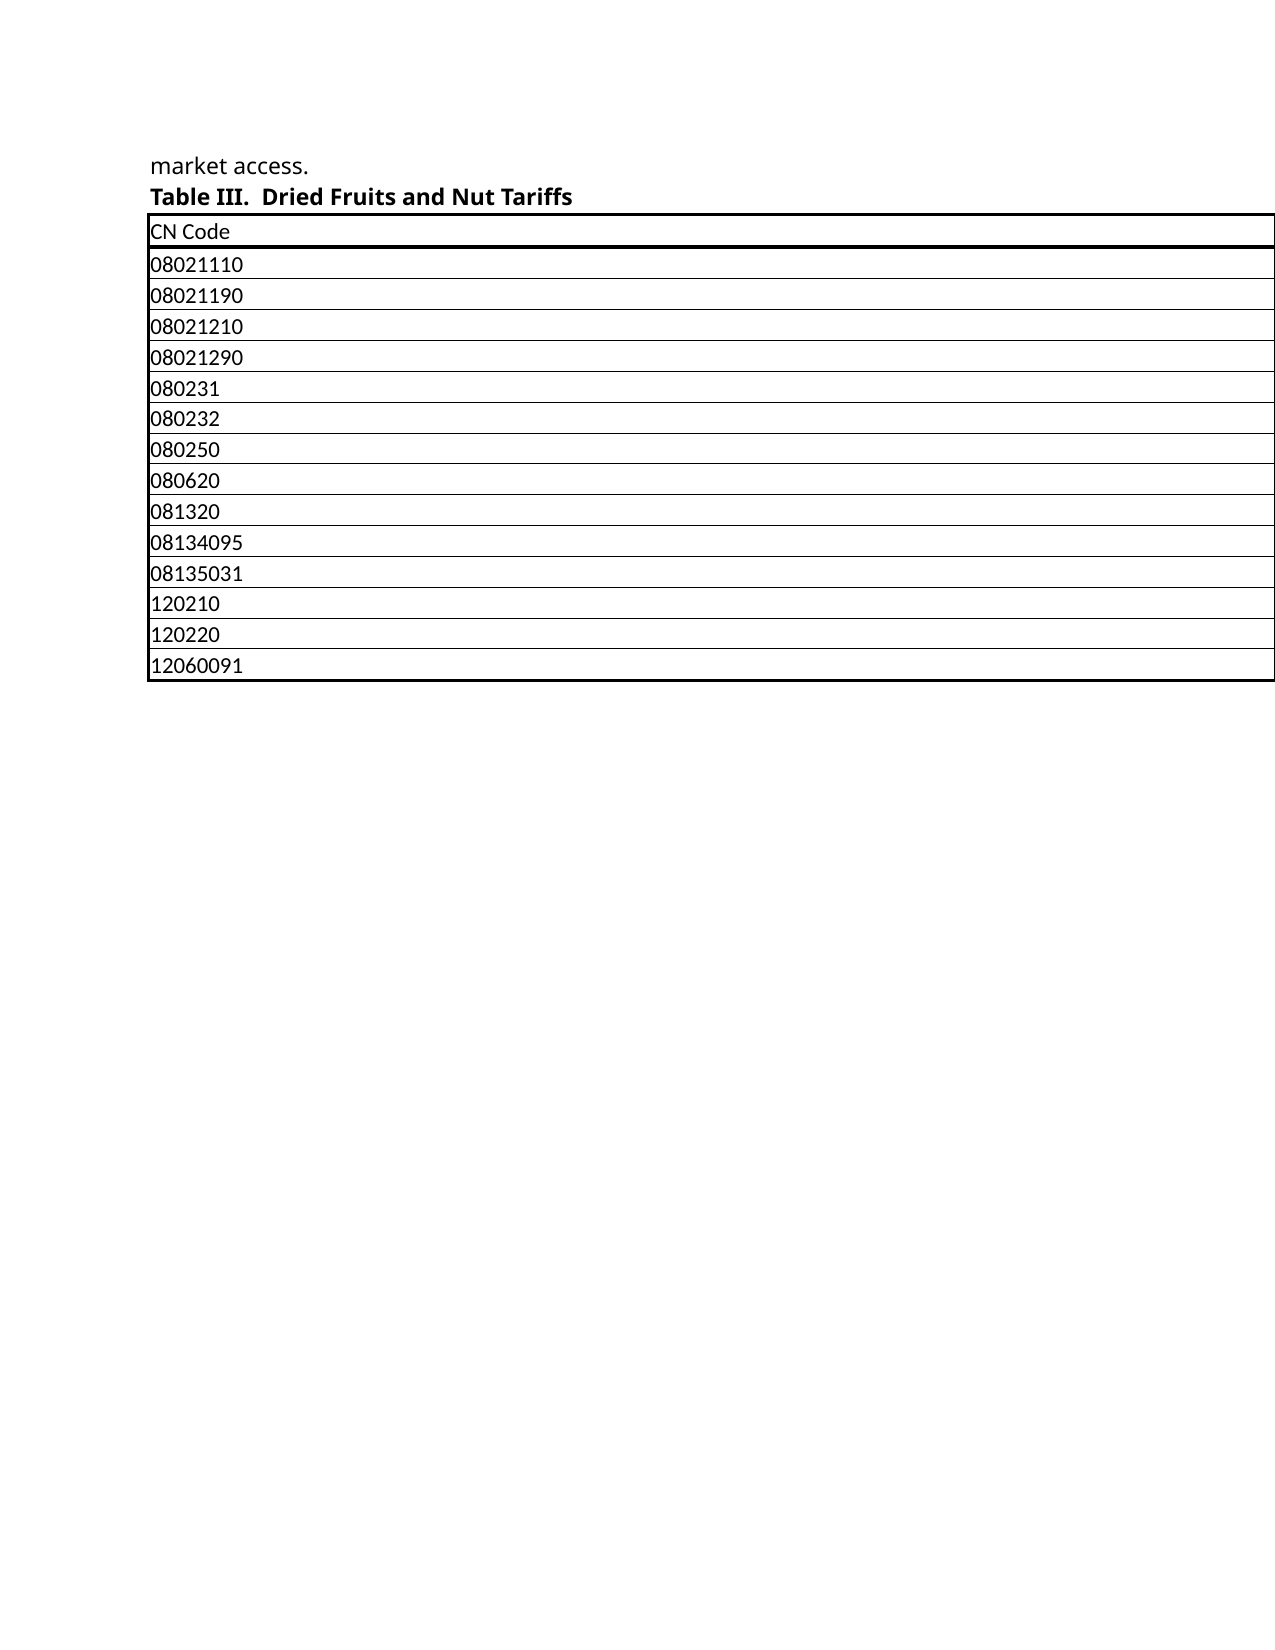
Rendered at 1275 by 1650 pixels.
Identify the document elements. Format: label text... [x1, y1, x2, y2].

table_header CN Code [150, 216, 1274, 245]
table_cell 08021290 [150, 341, 1274, 371]
table_cell 08021210 [150, 310, 1274, 340]
table_cell 120210 [150, 588, 1274, 617]
table_cell 08021110 [150, 249, 1274, 278]
table_cell 080620 [150, 464, 1274, 494]
table_cell 08135031 [150, 557, 1274, 587]
table_cell 08134095 [150, 526, 1274, 556]
table_cell 120220 [150, 619, 1274, 648]
table_cell 08021190 [150, 279, 1274, 309]
table_cell 080232 [150, 403, 1274, 432]
table_cell 080250 [150, 434, 1274, 463]
table_cell 12060091 [150, 649, 1274, 679]
table_cell 081320 [150, 495, 1274, 525]
table_cell 080231 [150, 372, 1274, 402]
